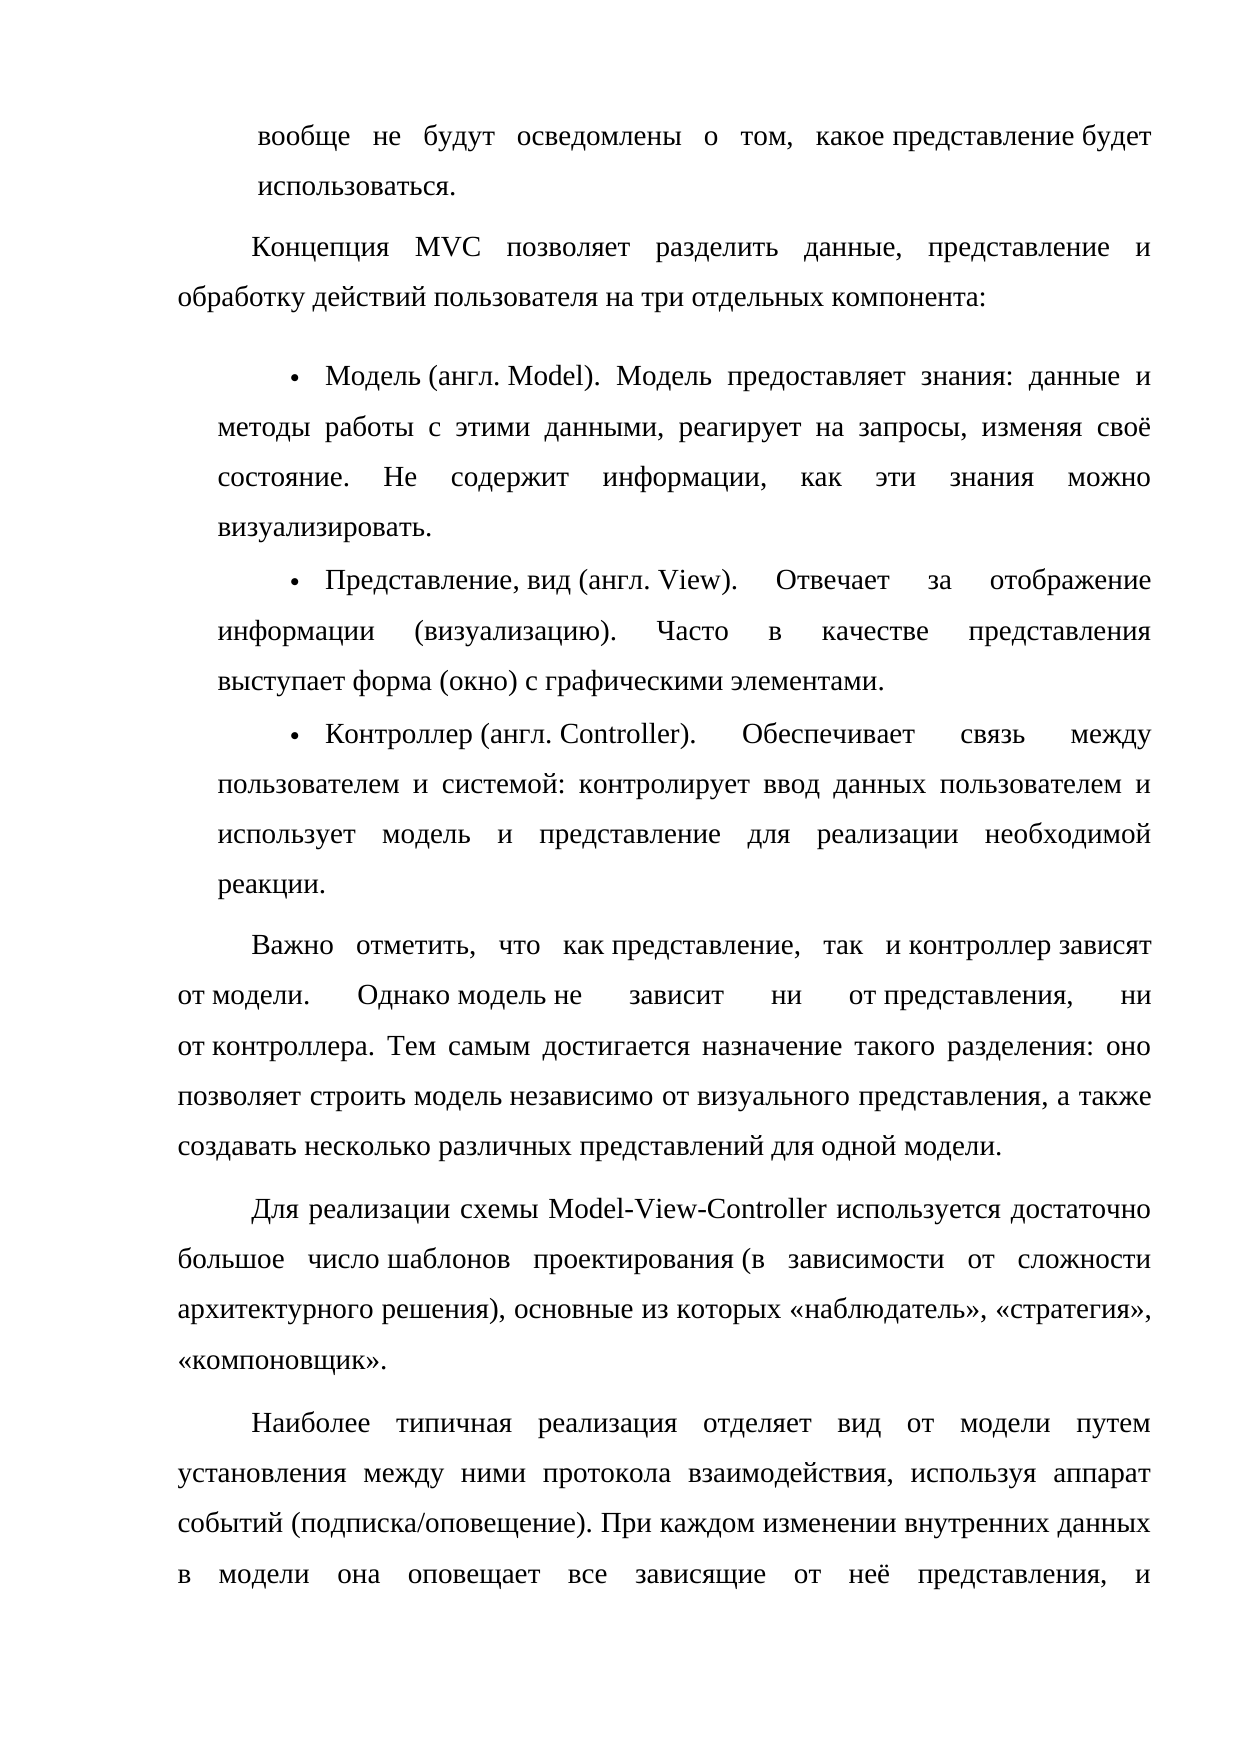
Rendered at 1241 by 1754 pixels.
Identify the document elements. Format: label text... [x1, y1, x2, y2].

list Модель (англ. Model). Модель предоставляет знания: данные и методы работы с этими данными, реагирует на запросы, изменяя своё состояние. Не содержит информации, как эти знания можно визуализировать. [217, 358, 1152, 543]
list Контроллер (англ. Controller). Обеспечивает связь между пользователем и системой: контролирует ввод данных пользователем и использует модель и представление для реализации необходимой реакции. [217, 716, 1152, 900]
list Представление, вид (англ. View). Отвечает за отображение информации (визуализацию). Часто в качестве представления выступает форма (окно) с графическими элементами. [217, 562, 1152, 696]
text Для реализации схемы Model-View-Controller используется достаточно большое число шаблонов проектирования (в зависимости от сложности архитектурного решения), основные из которых «наблюдатель», «стратегия», «компоновщик». [177, 1191, 1152, 1376]
text Важно отметить, что как представление, так и контроллер зависят от модели. Однако модель не зависит ни от представления, ни от контроллера. Тем самым достигается назначение такого разделения: оно позволяет строить модель независимо от визуального представления, а также создавать несколько различных представлений для одной модели. [177, 927, 1152, 1162]
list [257, 118, 1152, 202]
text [177, 1405, 1152, 1589]
text Концепция MVC позволяет разделить данные, представление и обработку действий пользователя на три отдельных компонента: [177, 229, 1152, 313]
